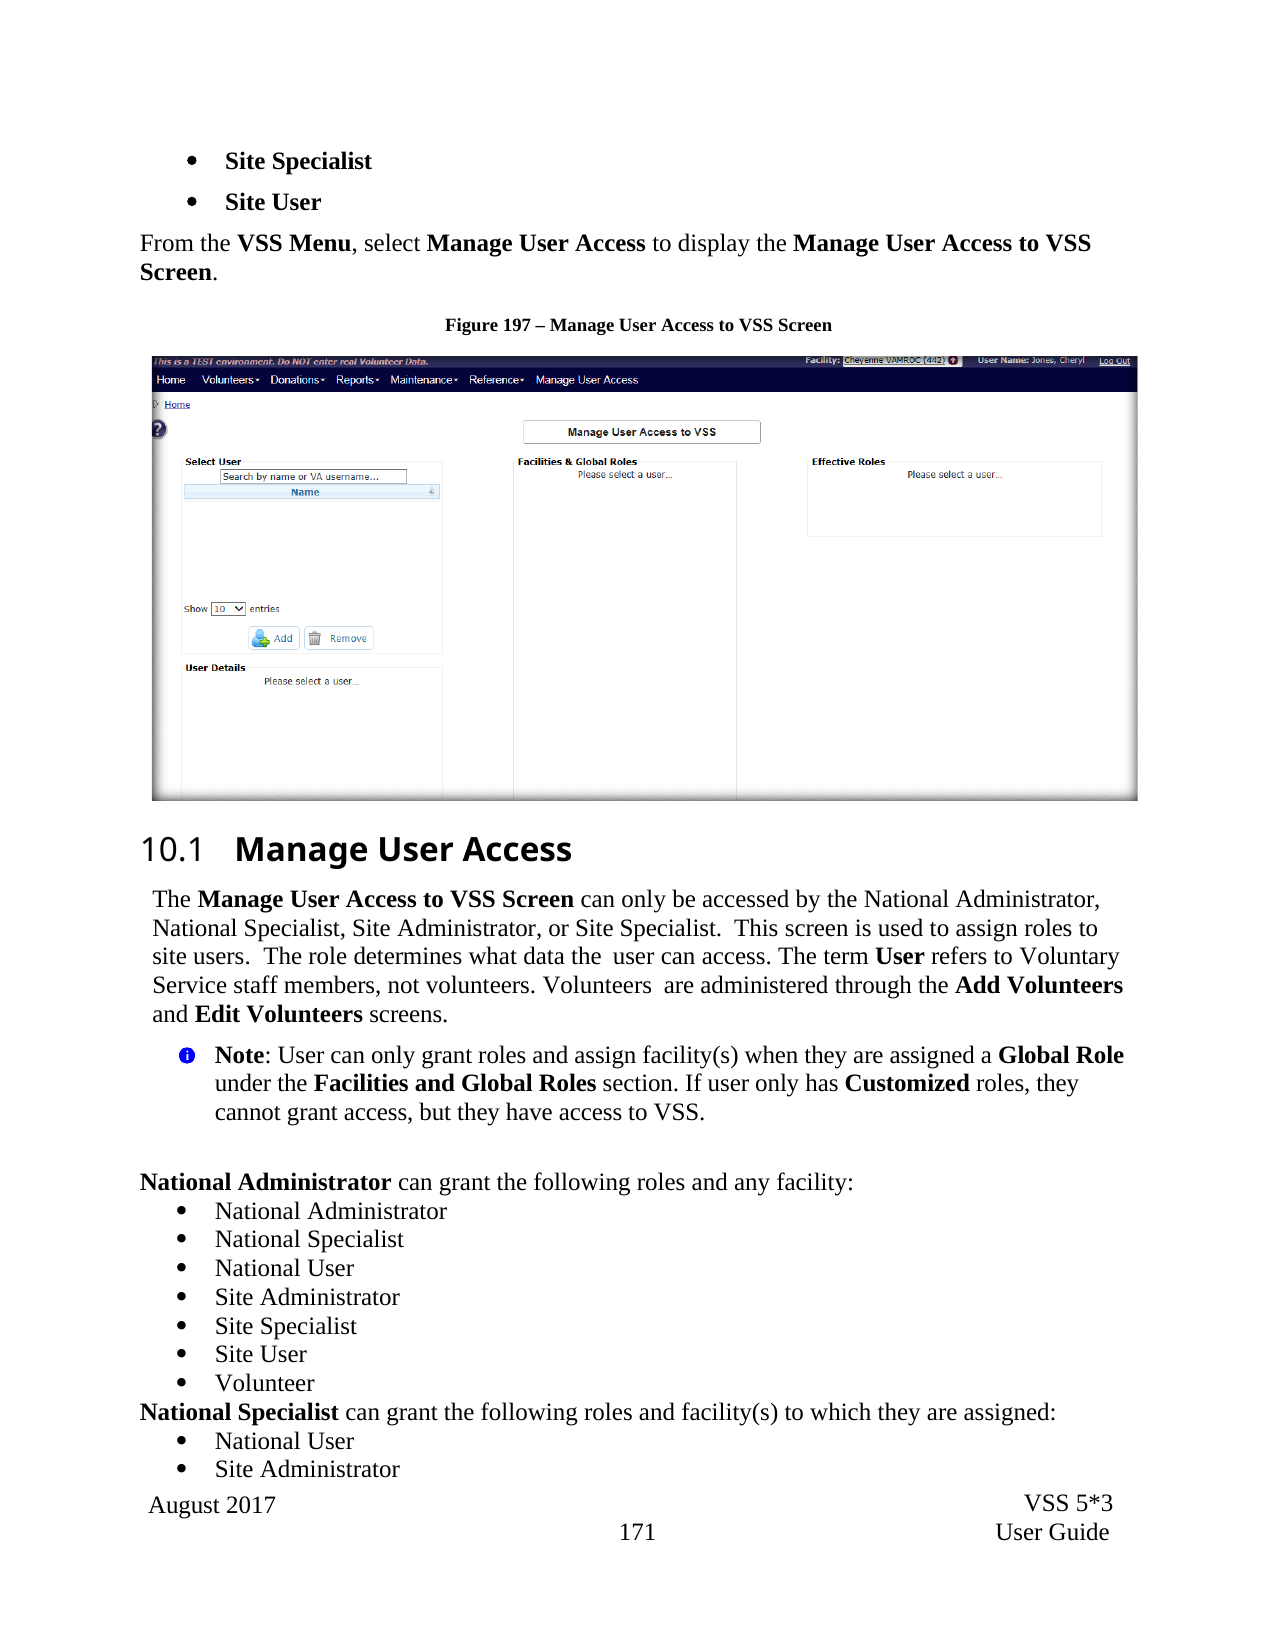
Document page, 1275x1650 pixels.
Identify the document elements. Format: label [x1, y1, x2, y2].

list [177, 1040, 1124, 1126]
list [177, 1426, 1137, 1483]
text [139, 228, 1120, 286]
picture [151, 356, 1138, 801]
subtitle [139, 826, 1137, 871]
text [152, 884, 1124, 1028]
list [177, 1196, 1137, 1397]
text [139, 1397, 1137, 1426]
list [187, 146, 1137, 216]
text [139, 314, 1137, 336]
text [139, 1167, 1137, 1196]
picture [178, 1046, 195, 1064]
